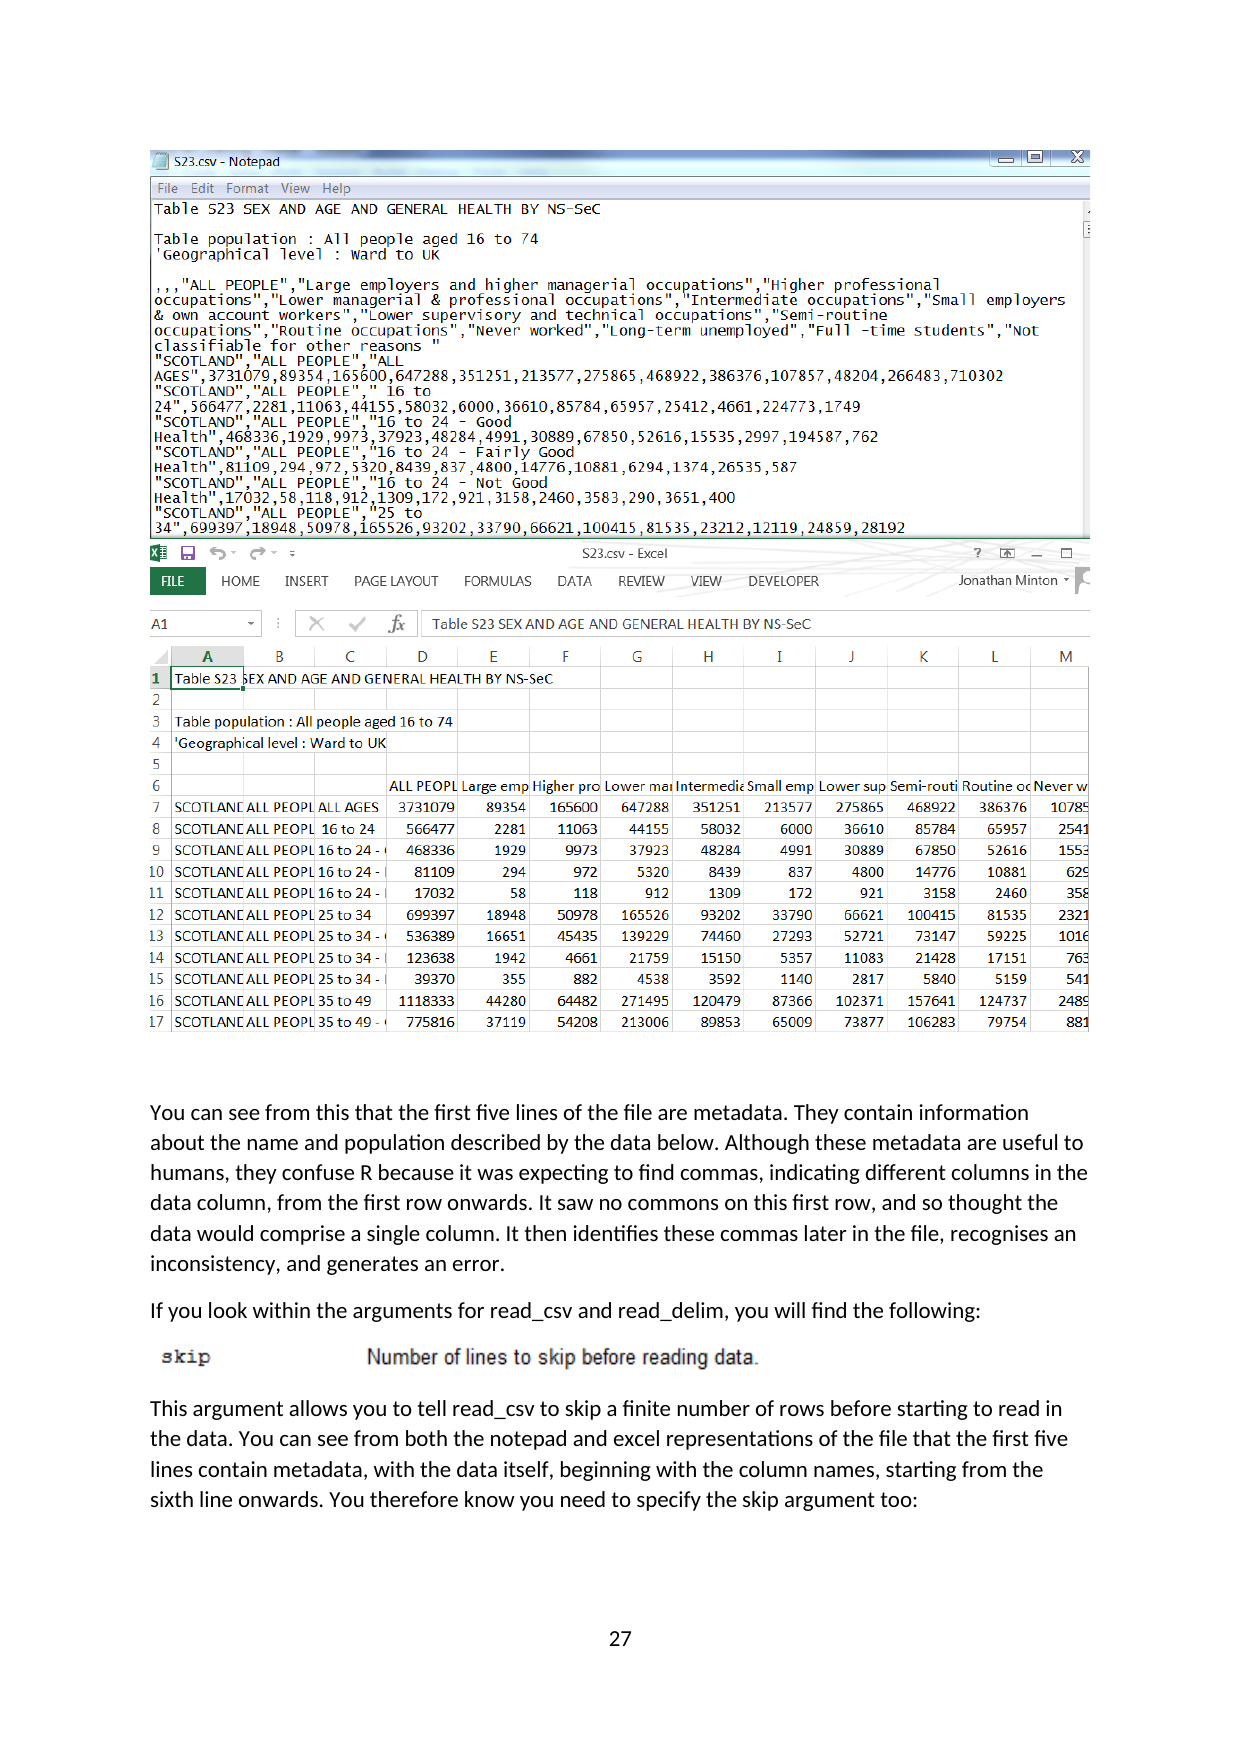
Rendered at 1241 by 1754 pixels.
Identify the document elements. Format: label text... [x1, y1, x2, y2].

picture [150, 150, 1091, 1032]
text You can see from this that the first five lines of the file are metadata. They contain information about the name and population described by the data below. Although these metadata are useful to humans, they confuse R because it was expecting to find commas, indicating different columns in the data column, from the first row onwards. It saw no commons on this first row, and so thought the data would comprise a single column. It then identifies these commas later in the file, recognises an inconsistency, and generates an error. [150, 1098, 1090, 1277]
picture [150, 1342, 799, 1376]
text This argument allows you to tell read_csv to skip a finite number of rows before starting to read in the data. You can see from both the notepad and excel representations of the file that the first five lines contain metadata, with the data itself, beginning with the column names, starting from the sixth line onwards. You therefore know you need to specify the skip argument too: [150, 1394, 1090, 1513]
text If you look within the arguments for read_csv and read_delim, you will find the following: [150, 1296, 1090, 1324]
